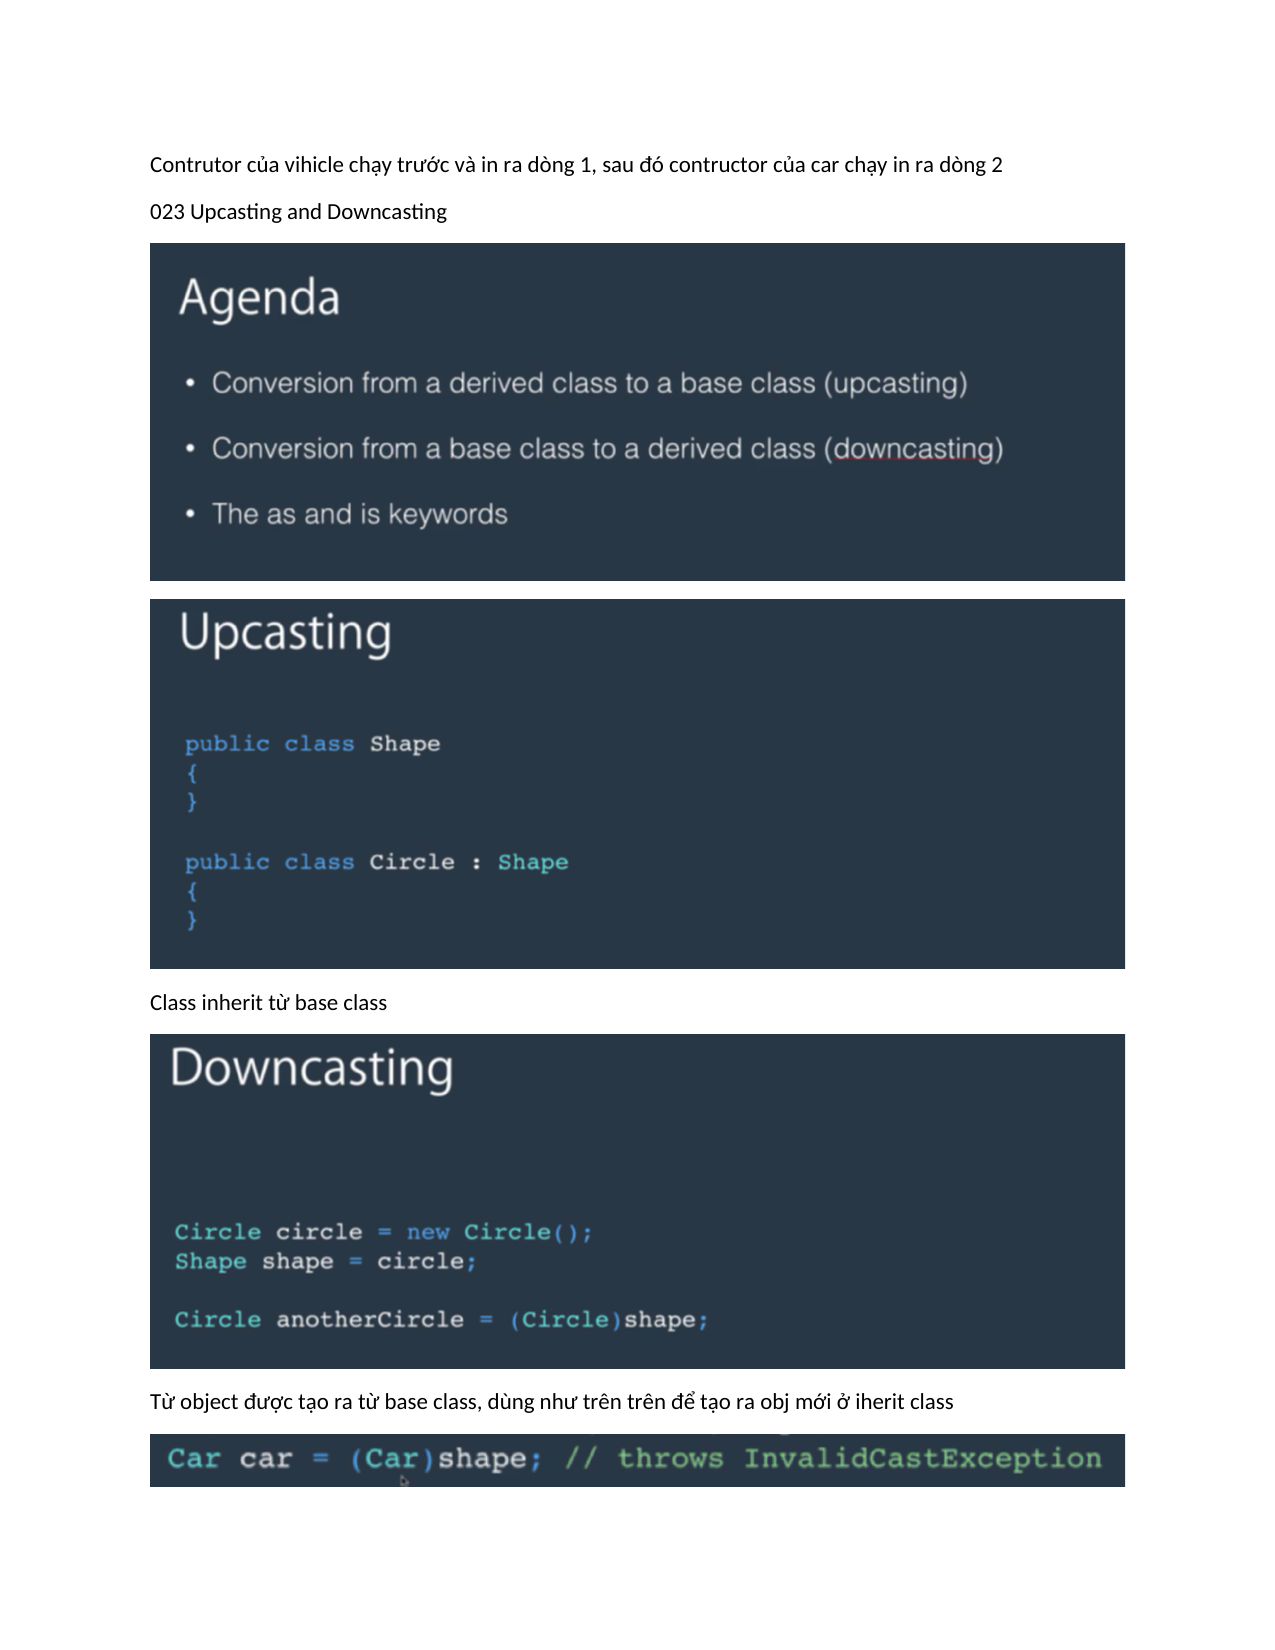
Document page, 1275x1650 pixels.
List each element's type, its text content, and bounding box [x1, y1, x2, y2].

picture [150, 1034, 1125, 1369]
text 023 Upcasting and Downcasting [150, 197, 1125, 225]
picture [150, 243, 1125, 581]
text Class inherit từ base class [150, 988, 1125, 1016]
picture [150, 599, 1125, 969]
text Từ object được tạo ra từ base class, dùng như trên trên để tạo ra obj mới ở iherit class [150, 1387, 1125, 1415]
picture [150, 1434, 1125, 1487]
text Contrutor của vihicle chạy trước và in ra dòng 1, sau đó contructor của car chạy in ra dòng 2 [150, 150, 1125, 178]
